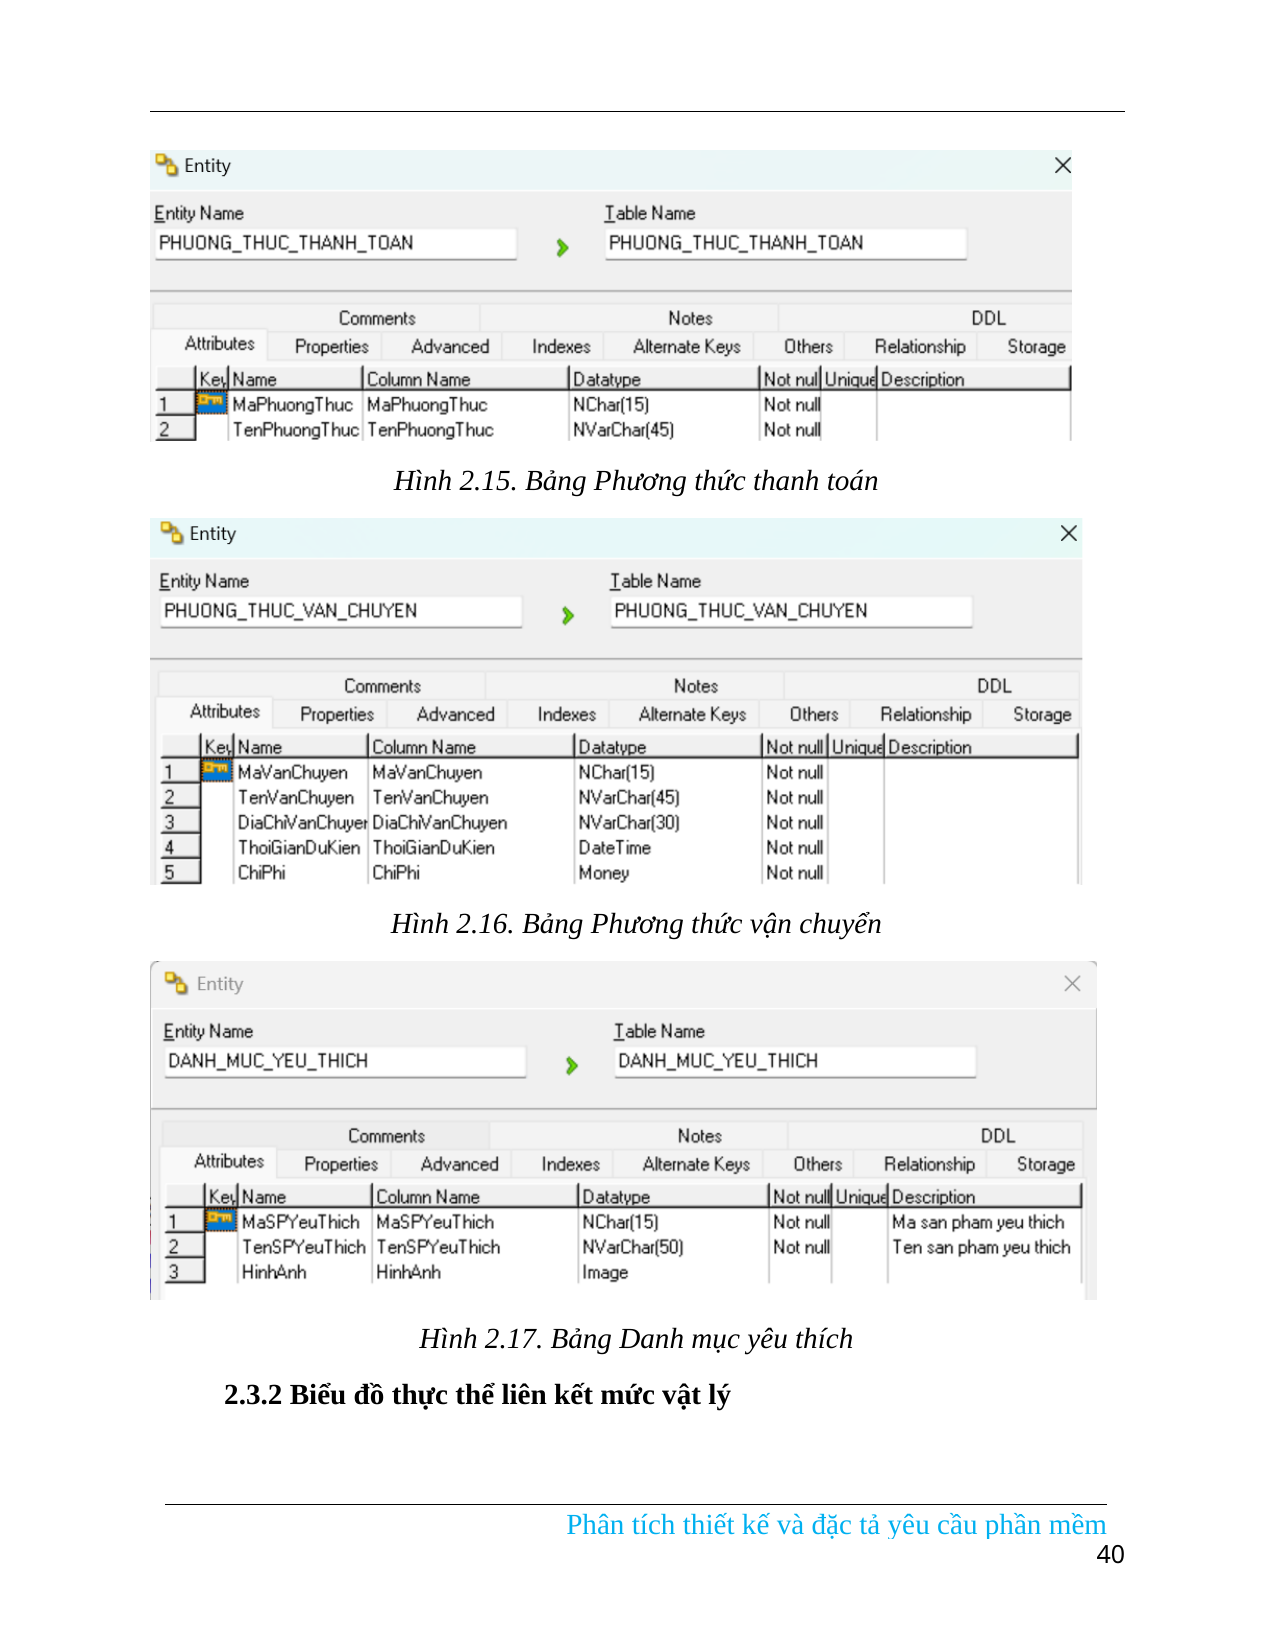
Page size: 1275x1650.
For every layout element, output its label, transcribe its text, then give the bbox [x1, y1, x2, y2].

picture [150, 150, 1072, 442]
subtitle 2.3.2 Biểu đồ thực thể liên kết mức vật lý [224, 1377, 1125, 1410]
picture [150, 961, 1097, 1300]
picture [150, 518, 1083, 885]
text Hình 2.16. Bảng Phương thức vận chuyển [150, 906, 1125, 939]
text Hình 2.15. Bảng Phương thức thanh toán [150, 463, 1125, 497]
text Hình 2.17. Bảng Danh mục yêu thích [150, 1322, 1125, 1355]
